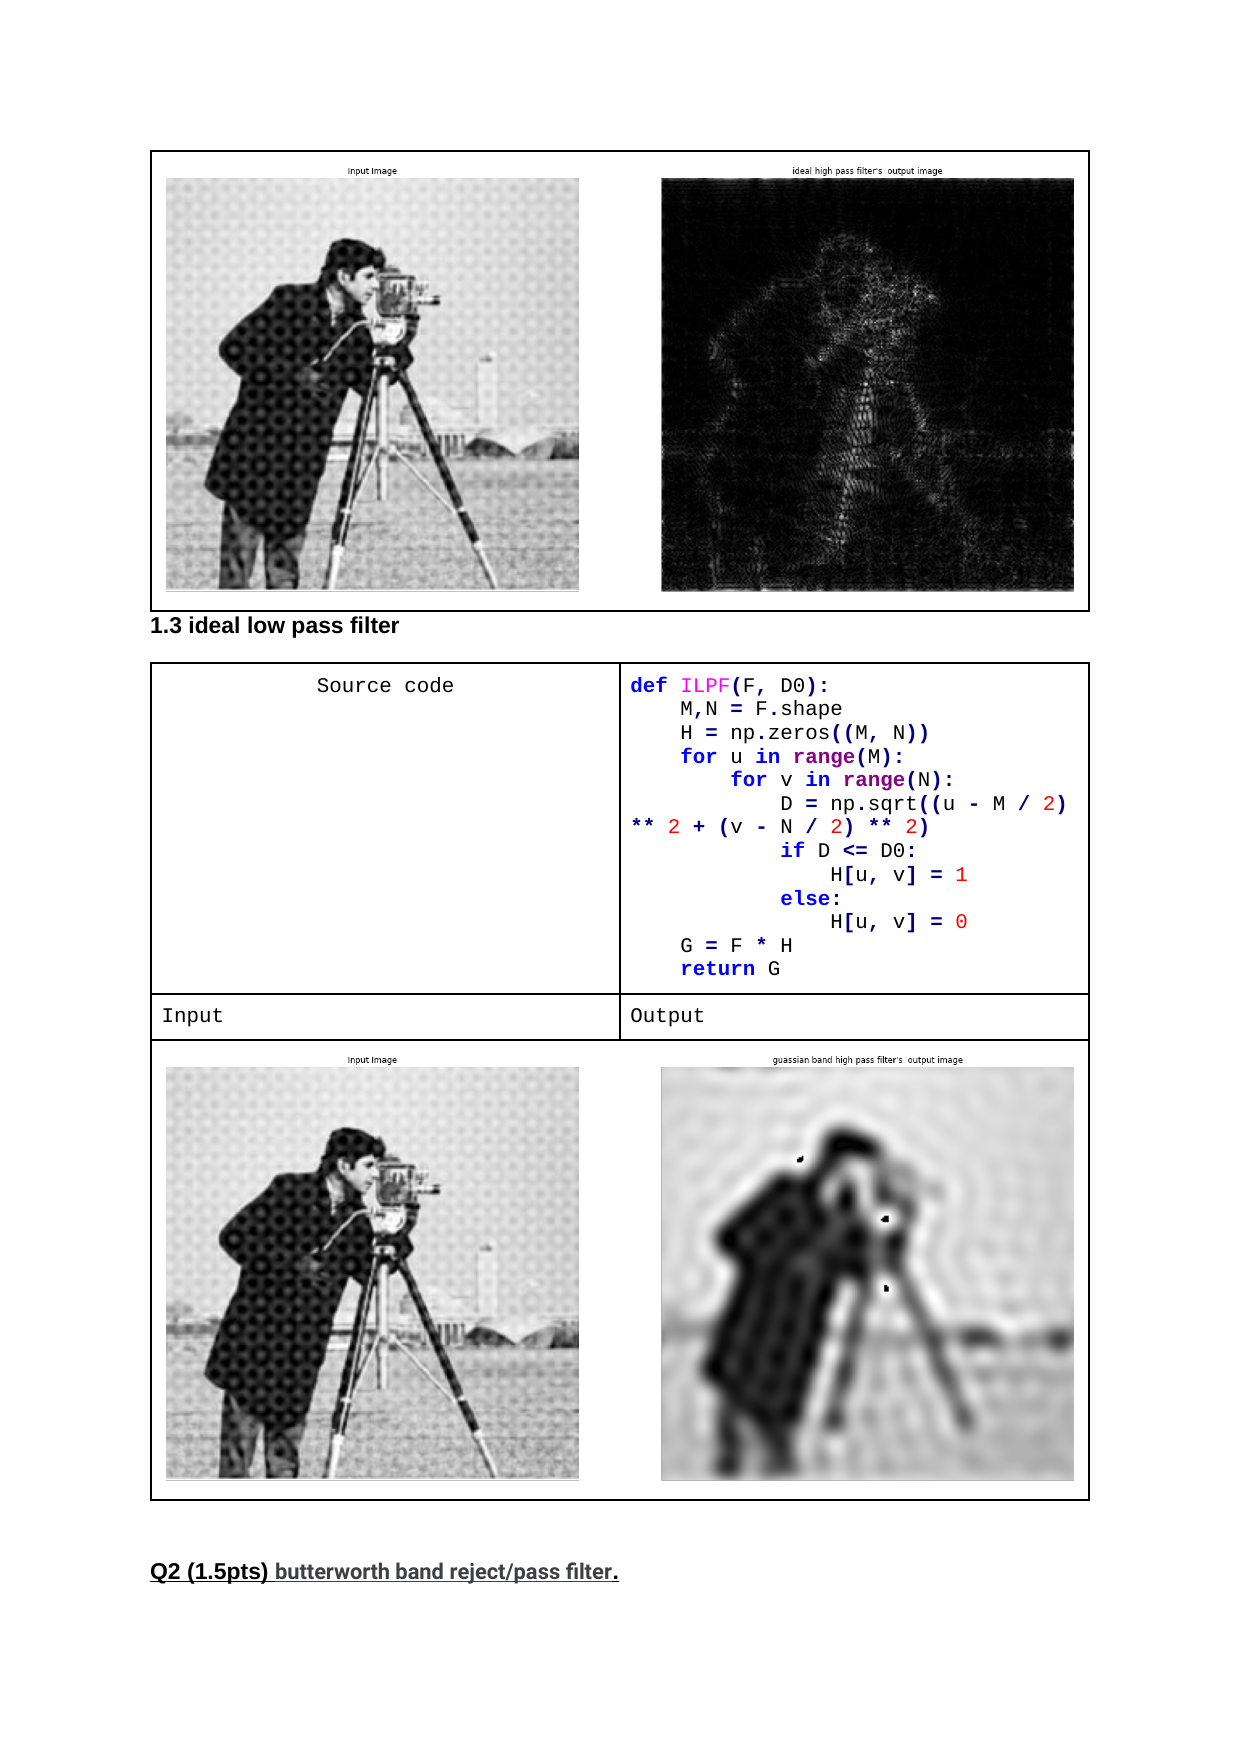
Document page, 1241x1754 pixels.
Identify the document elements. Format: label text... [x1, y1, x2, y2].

table_cell Output [621, 995, 1088, 1039]
text 1.3 ideal low pass filter [150, 612, 1090, 638]
picture [161, 1051, 1078, 1485]
table_header def ILPF(F, D0): M,N = F.shape H = np.zeros((M, N)) for u in range(M): for v in range(N): D = np.sqrt((u - M / 2) ** 2 + (v - N / 2) ** 2) if D <= D0: H[u, v] = 1 else: H[u, v] = 0 G = F * H return G [621, 664, 1088, 992]
table_header Source code [152, 664, 619, 992]
picture [161, 162, 1078, 596]
table_cell [152, 152, 1088, 610]
table_cell [152, 1041, 1088, 1499]
text Q2 (1.5pts) butterworth band reject/pass filter. [150, 1558, 1090, 1584]
table_cell Input [152, 995, 619, 1039]
